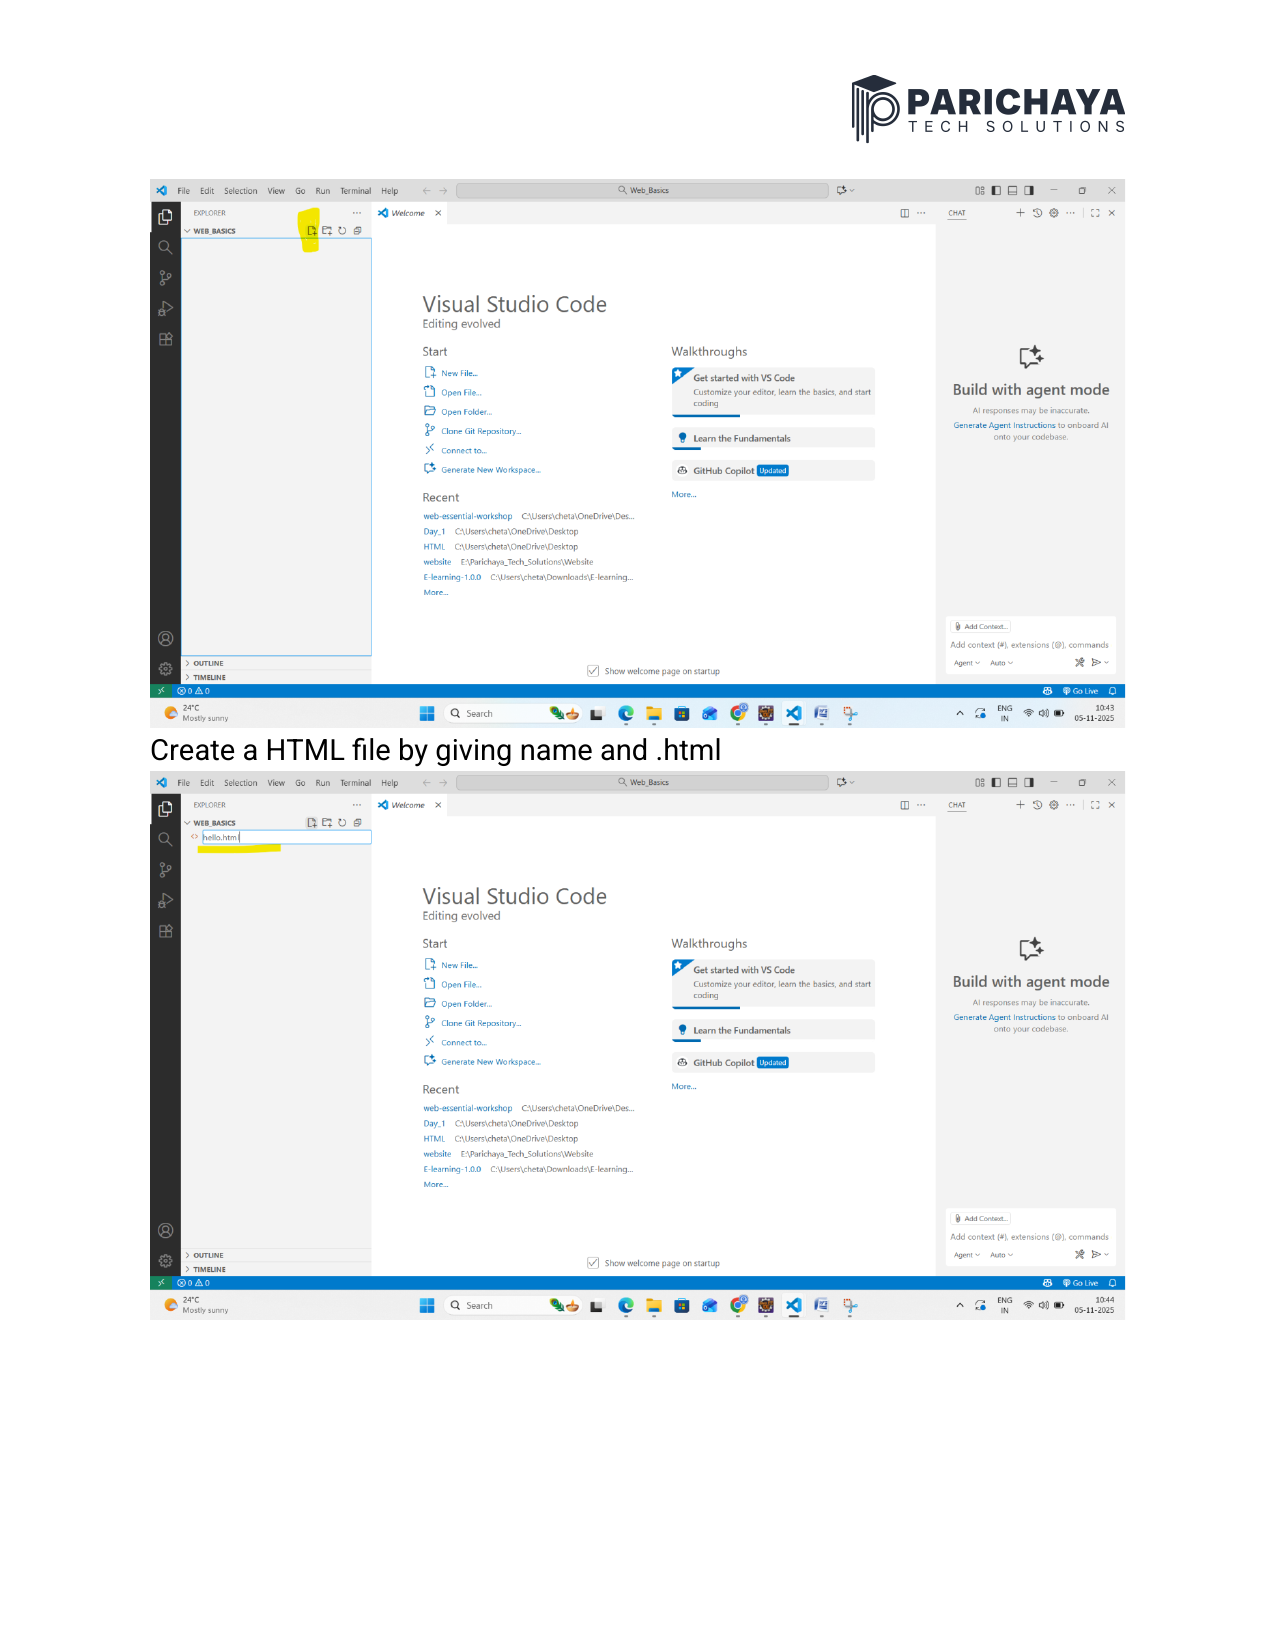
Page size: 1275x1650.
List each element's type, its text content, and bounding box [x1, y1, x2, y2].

text Select the Folder Click on + icon Create a HTML file by giving name and .html [150, 728, 1125, 771]
picture [851, 75, 1125, 144]
picture [150, 179, 1125, 728]
picture [150, 771, 1125, 1320]
